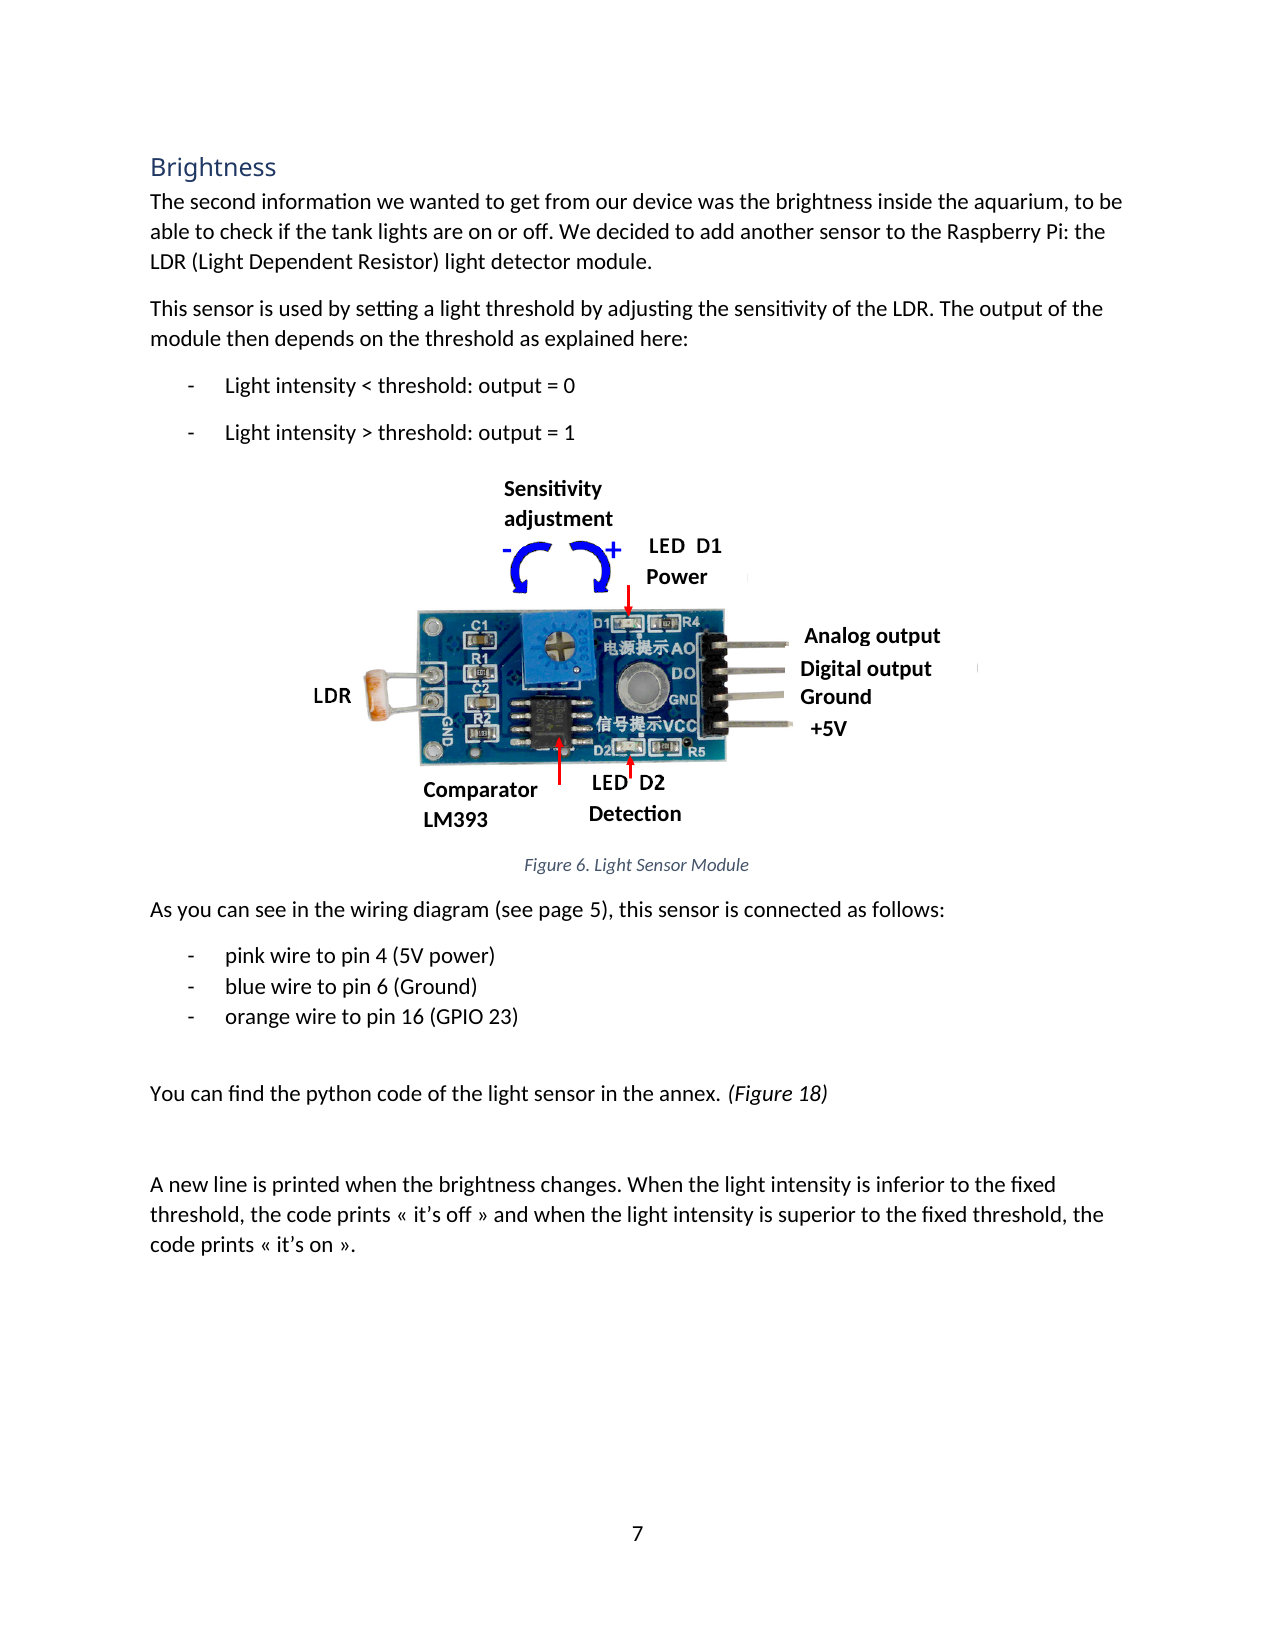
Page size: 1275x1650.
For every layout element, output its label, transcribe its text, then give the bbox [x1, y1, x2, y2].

list Light intensity < threshold: output = 0 [187, 371, 1125, 399]
text You can find the python code of the light sensor in the annex. (Figure 18) [150, 1079, 1125, 1107]
list pink wire to pin 4 (5V power) [187, 942, 1125, 969]
list orange wire to pin 16 (GPIO 23) [187, 1002, 1125, 1030]
text The second information we wanted to get from our device was the brightness inside the aquarium, to be able to check if the tank lights are on or off. We decided to add another sensor to the Raspberry Pi: the LDR (Light Dependent Resistor) light detector module. [150, 187, 1125, 275]
text This sensor is used by setting a light threshold by adjusting the sensitivity of the LDR. The output of the module then depends on the threshold as explained here: [150, 294, 1125, 352]
list Light intensity > threshold: output = 1 [187, 418, 1125, 446]
subtitle Brightness [150, 150, 1125, 184]
list blue wire to pin 6 (Ground) [187, 972, 1125, 1000]
picture [297, 475, 978, 844]
text A new line is printed when the brightness changes. When the light intensity is inferior to the fixed threshold, the code prints « it’s off » and when the light intensity is superior to the fixed threshold, the code prints « it’s on ». [150, 1170, 1125, 1258]
